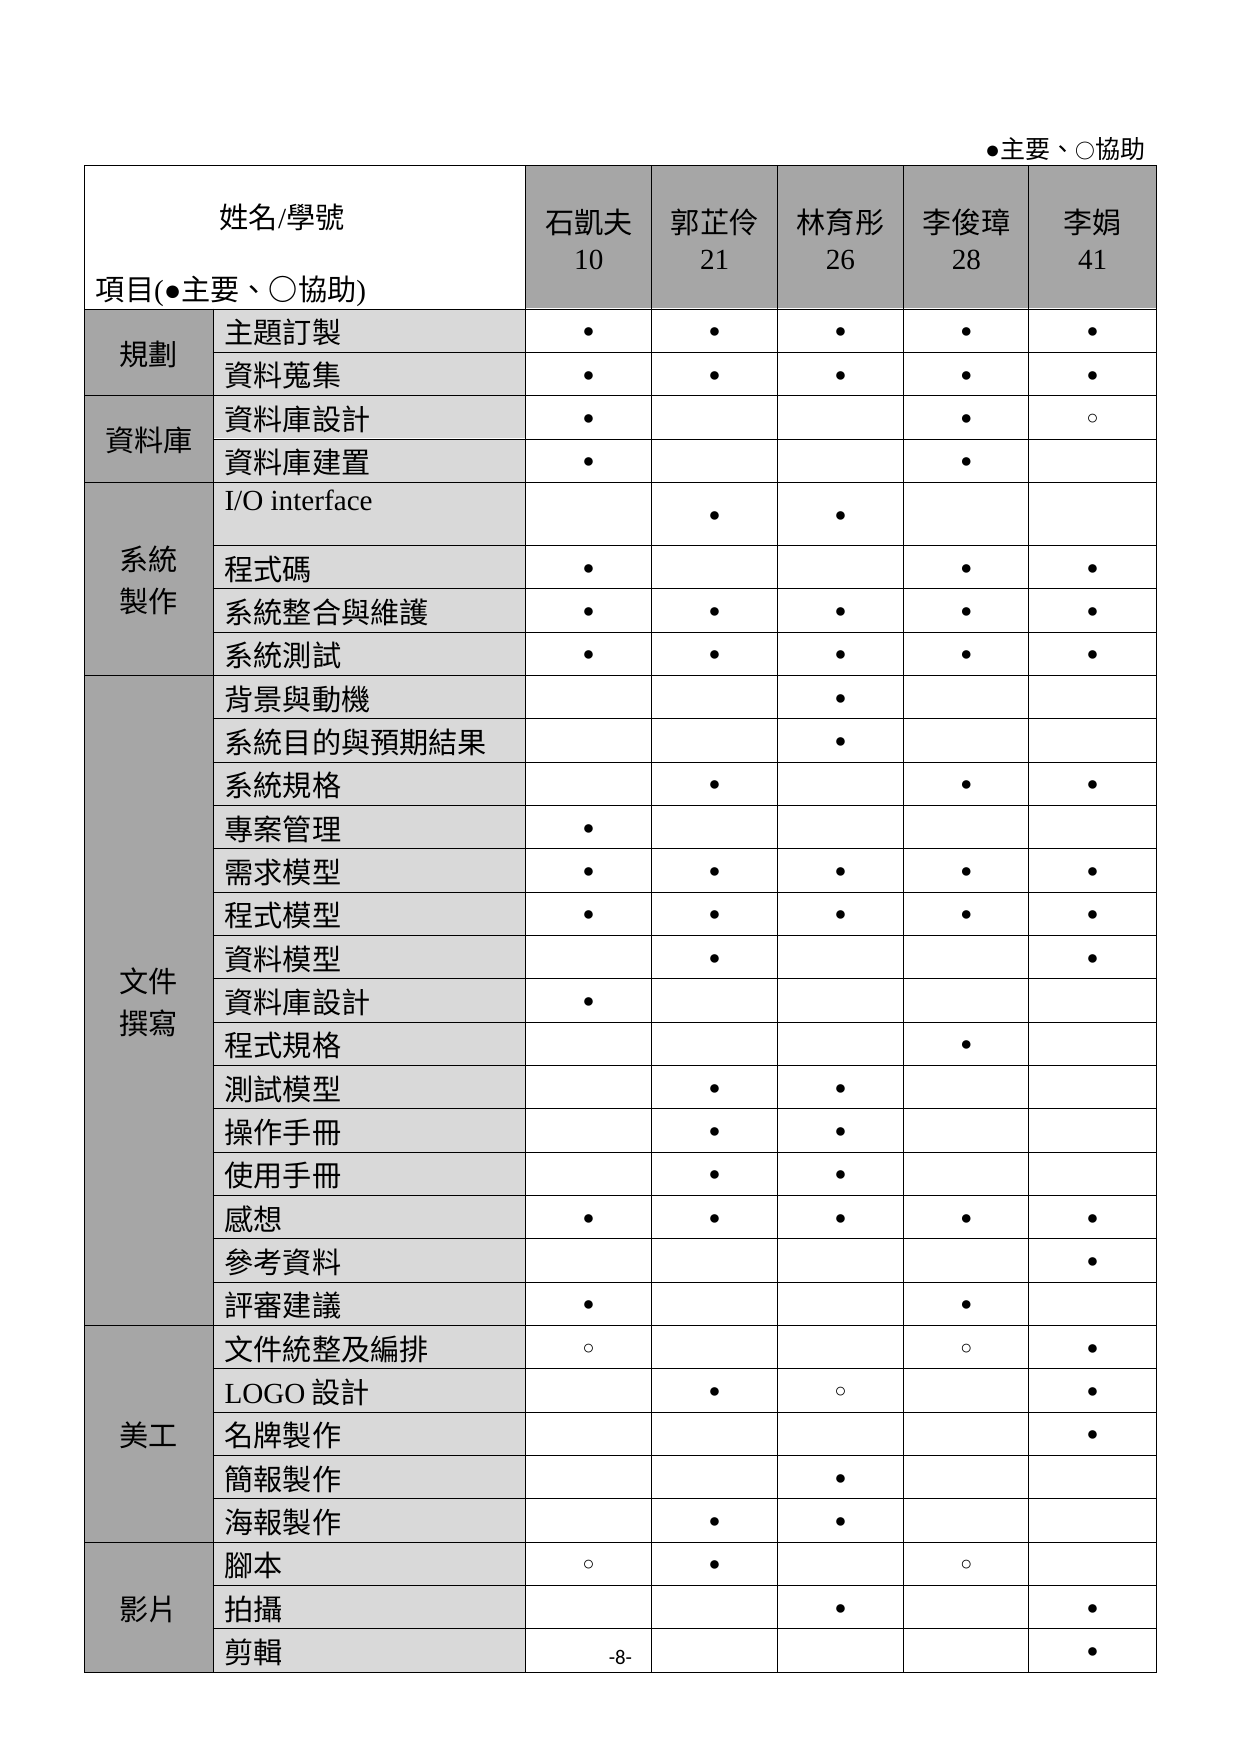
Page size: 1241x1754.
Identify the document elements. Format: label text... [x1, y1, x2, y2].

table_cell 程式模型 [214, 893, 525, 935]
table_cell 腳本 [214, 1543, 525, 1585]
table_cell 程式碼 [214, 546, 525, 588]
table_cell ● [526, 893, 651, 935]
table_cell LOGO設計 [214, 1369, 525, 1412]
table_cell [778, 546, 903, 588]
table_cell [904, 1369, 1028, 1412]
table_cell ● [904, 589, 1028, 632]
table_cell [904, 719, 1028, 762]
table_cell [526, 1413, 651, 1455]
table_cell 規劃 [85, 310, 213, 395]
table_cell ● [526, 440, 651, 482]
table_cell [526, 1499, 651, 1542]
table_cell [1029, 806, 1156, 848]
table_cell ● [778, 483, 903, 545]
table_cell ● [904, 1196, 1028, 1238]
table_cell ● [1029, 936, 1156, 978]
table_cell 評審建議 [214, 1283, 525, 1325]
table_cell 剪輯 [214, 1629, 525, 1672]
table_cell [904, 1066, 1028, 1108]
table_cell ● [778, 1586, 903, 1628]
table_cell [1029, 1153, 1156, 1195]
table_cell [904, 1413, 1028, 1455]
table_cell [904, 1109, 1028, 1152]
table_cell [904, 1456, 1028, 1498]
table_cell ● [652, 1196, 777, 1238]
table_cell ● [1029, 1196, 1156, 1238]
table_cell [526, 719, 651, 762]
table_cell [526, 1066, 651, 1108]
table_cell ● [904, 1023, 1028, 1065]
table_header ●主要、○協助 [84, 129, 1156, 165]
table_cell 系統目的與預期結果 [214, 719, 525, 762]
table_cell ● [904, 1283, 1028, 1325]
table_cell [1029, 1023, 1156, 1065]
table_cell 資料庫設計 [214, 396, 525, 438]
table_cell ● [526, 589, 651, 632]
table_cell ○ [526, 1326, 651, 1368]
table_cell ● [526, 849, 651, 892]
table_cell ● [778, 310, 903, 352]
table_cell [526, 1239, 651, 1282]
table_cell [778, 440, 903, 482]
table_cell [778, 936, 903, 978]
table_cell [652, 546, 777, 588]
table_cell ● [904, 396, 1028, 438]
table_cell 參考資料 [214, 1239, 525, 1282]
table_cell [652, 1413, 777, 1455]
table_cell 海報製作 [214, 1499, 525, 1542]
table_cell [778, 1413, 903, 1455]
table_cell ● [778, 1456, 903, 1498]
table_cell 簡報製作 [214, 1456, 525, 1498]
table_cell [904, 1239, 1028, 1282]
table_cell ● [1029, 353, 1156, 395]
table_cell 資料蒐集 [214, 353, 525, 395]
table_cell ● [1029, 849, 1156, 892]
table_cell [904, 676, 1028, 718]
table_cell 程式規格 [214, 1023, 525, 1065]
table_cell [778, 1239, 903, 1282]
table_cell 文件統整及編排 [214, 1326, 525, 1368]
table_cell [526, 1629, 651, 1672]
table_cell ● [1029, 1326, 1156, 1368]
table_cell [778, 1629, 903, 1672]
table_cell ● [652, 1499, 777, 1542]
table_cell ● [778, 589, 903, 632]
table_cell ● [652, 849, 777, 892]
table_cell 資料模型 [214, 936, 525, 978]
table_cell [904, 1499, 1028, 1542]
table_cell ● [526, 979, 651, 1022]
table_cell [526, 1456, 651, 1498]
table_cell [904, 979, 1028, 1022]
table_cell ● [904, 633, 1028, 675]
table_cell I/O interface [214, 483, 525, 545]
table_cell [1029, 483, 1156, 545]
table_cell 感想 [214, 1196, 525, 1238]
table_cell ● [778, 1196, 903, 1238]
table_cell ● [526, 396, 651, 438]
table_cell 使用手冊 [214, 1153, 525, 1195]
table_cell ● [1029, 546, 1156, 588]
table_cell [1029, 440, 1156, 482]
table_cell [526, 483, 651, 545]
table_cell ● [904, 763, 1028, 805]
table_cell ● [652, 763, 777, 805]
table_cell ○ [778, 1369, 903, 1412]
table_cell ○ [1029, 396, 1156, 438]
table_cell 系統測試 [214, 633, 525, 675]
table_cell ● [652, 1153, 777, 1195]
table_cell [526, 676, 651, 718]
table_cell [1029, 1456, 1156, 1498]
table_cell 名牌製作 [214, 1413, 525, 1455]
table_cell 資料庫設計 [214, 979, 525, 1022]
table_cell ● [778, 1109, 903, 1152]
table_cell ● [652, 633, 777, 675]
table_cell [778, 763, 903, 805]
table_cell ● [652, 936, 777, 978]
table_cell ● [1029, 1629, 1156, 1672]
table_cell ● [652, 353, 777, 395]
table_cell [652, 979, 777, 1022]
table_cell ● [1029, 1239, 1156, 1282]
table_cell ● [904, 893, 1028, 935]
table_cell ● [652, 1369, 777, 1412]
table_cell [778, 1326, 903, 1368]
table_cell ● [652, 589, 777, 632]
table_cell 系統整合與維護 [214, 589, 525, 632]
table_cell ○ [526, 1543, 651, 1585]
table_cell ○ [904, 1543, 1028, 1585]
table_cell ● [526, 353, 651, 395]
table_cell [904, 936, 1028, 978]
table_cell ● [778, 676, 903, 718]
table_cell ● [1029, 1586, 1156, 1628]
table_cell ● [1029, 589, 1156, 632]
table_cell [652, 719, 777, 762]
table_cell 文件 撰寫 [85, 676, 213, 1325]
table_cell ● [778, 893, 903, 935]
table_cell ● [778, 353, 903, 395]
table_cell ● [904, 310, 1028, 352]
table_cell ● [1029, 763, 1156, 805]
table_cell ● [1029, 1369, 1156, 1412]
table_cell [904, 1153, 1028, 1195]
table_cell [1029, 1109, 1156, 1152]
table_cell [1029, 1543, 1156, 1585]
table_cell 郭芷伶 21 [652, 166, 777, 308]
table_cell ● [778, 633, 903, 675]
table_cell ● [904, 849, 1028, 892]
table_cell [526, 1586, 651, 1628]
table_cell 需求模型 [214, 849, 525, 892]
table_cell [778, 1023, 903, 1065]
table_cell [778, 806, 903, 848]
table_cell [778, 1543, 903, 1585]
table_cell 背景與動機 [214, 676, 525, 718]
table_cell [526, 936, 651, 978]
table_cell ● [652, 1066, 777, 1108]
table_cell 專案管理 [214, 806, 525, 848]
table_cell 石凱夫 10 [526, 166, 651, 308]
table_cell [652, 1586, 777, 1628]
table_cell [652, 1283, 777, 1325]
table_cell ● [1029, 310, 1156, 352]
table_cell [652, 1456, 777, 1498]
table_cell 資料庫建置 [214, 440, 525, 482]
table_cell [1029, 1499, 1156, 1542]
table_cell [778, 396, 903, 438]
table_cell [1029, 979, 1156, 1022]
table_cell ● [904, 546, 1028, 588]
table_cell [904, 806, 1028, 848]
table_cell ● [778, 849, 903, 892]
table_cell [1029, 676, 1156, 718]
table_cell 李娟 41 [1029, 166, 1156, 308]
table_cell [526, 1153, 651, 1195]
table_cell ● [526, 1196, 651, 1238]
table_cell [652, 676, 777, 718]
table_cell ● [904, 440, 1028, 482]
table_cell ● [1029, 633, 1156, 675]
table_cell ● [1029, 893, 1156, 935]
table_cell 拍攝 [214, 1586, 525, 1628]
table_cell ● [778, 1066, 903, 1108]
table_cell 林育彤 26 [778, 166, 903, 308]
table_cell [778, 1283, 903, 1325]
table_cell ● [1029, 1413, 1156, 1455]
table_cell ● [778, 1153, 903, 1195]
table_cell [1029, 719, 1156, 762]
table_cell [652, 806, 777, 848]
table_cell 系統規格 [214, 763, 525, 805]
table_cell ● [778, 1499, 903, 1542]
table_cell ● [652, 1543, 777, 1585]
table_cell 測試模型 [214, 1066, 525, 1108]
table_cell [1029, 1283, 1156, 1325]
table_cell ● [526, 633, 651, 675]
table_cell ● [652, 893, 777, 935]
table_cell [904, 1629, 1028, 1672]
table_cell ○ [904, 1326, 1028, 1368]
table_cell [652, 1023, 777, 1065]
table_cell [652, 440, 777, 482]
table_cell [778, 979, 903, 1022]
table_cell [652, 1326, 777, 1368]
table_cell ● [526, 310, 651, 352]
table_cell ● [652, 1109, 777, 1152]
table_cell ● [904, 353, 1028, 395]
table_cell ● [526, 546, 651, 588]
table_cell [904, 483, 1028, 545]
table_cell ● [526, 1283, 651, 1325]
table_cell [904, 1586, 1028, 1628]
table_cell 系統 製作 [85, 483, 213, 675]
table_cell [1029, 1066, 1156, 1108]
table_cell ● [526, 806, 651, 848]
table_cell ● [778, 719, 903, 762]
table_cell 美工 [85, 1326, 213, 1542]
table_cell 操作手冊 [214, 1109, 525, 1152]
table_cell ● [652, 310, 777, 352]
table_cell 姓名/學號 項目(●主要、○協助) [85, 166, 525, 308]
table_cell 影片 [85, 1543, 213, 1672]
table_cell [652, 1629, 777, 1672]
table_cell [526, 763, 651, 805]
table_cell 李俊璋 28 [904, 166, 1028, 308]
table_cell [652, 1239, 777, 1282]
table_cell [526, 1023, 651, 1065]
table_cell [526, 1109, 651, 1152]
table_cell [652, 396, 777, 438]
table_cell ● [652, 483, 777, 545]
table_cell 主題訂製 [214, 310, 525, 352]
table_cell [526, 1369, 651, 1412]
table_cell 資料庫 [85, 396, 213, 482]
